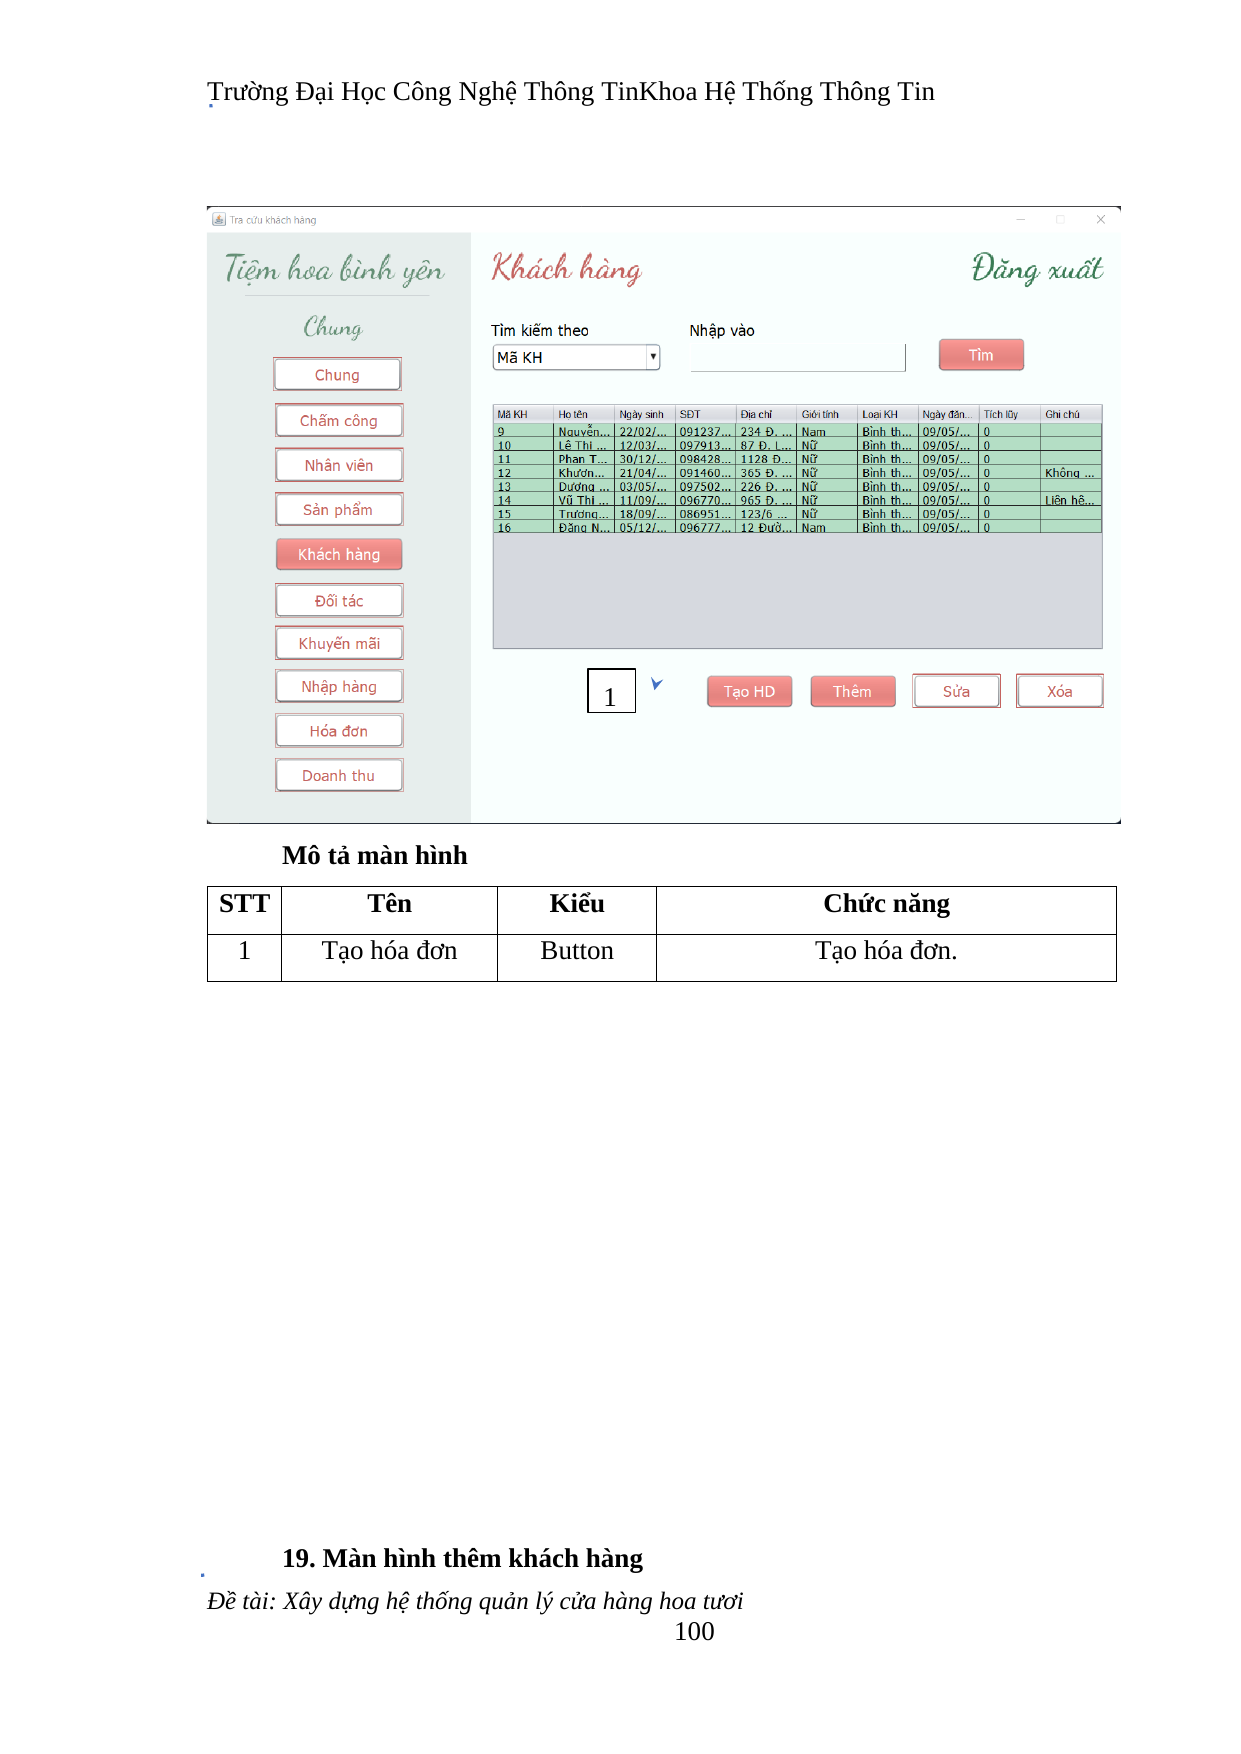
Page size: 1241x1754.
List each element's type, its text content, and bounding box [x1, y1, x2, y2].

text 19. Màn hình thêm khách hàng [207, 1542, 1122, 1573]
table_header STT [208, 887, 281, 933]
table_cell Tạo hóa đơn [282, 935, 497, 981]
text Mô tả màn hình [207, 839, 1122, 870]
table_cell Button [498, 935, 656, 981]
table_header Tên [282, 887, 497, 933]
table_cell 1 [208, 935, 281, 981]
table_header Chức năng [657, 887, 1116, 933]
picture [206, 206, 1121, 824]
table_header Kiểu [498, 887, 656, 933]
table_cell Tạo hóa đơn. [657, 935, 1116, 981]
